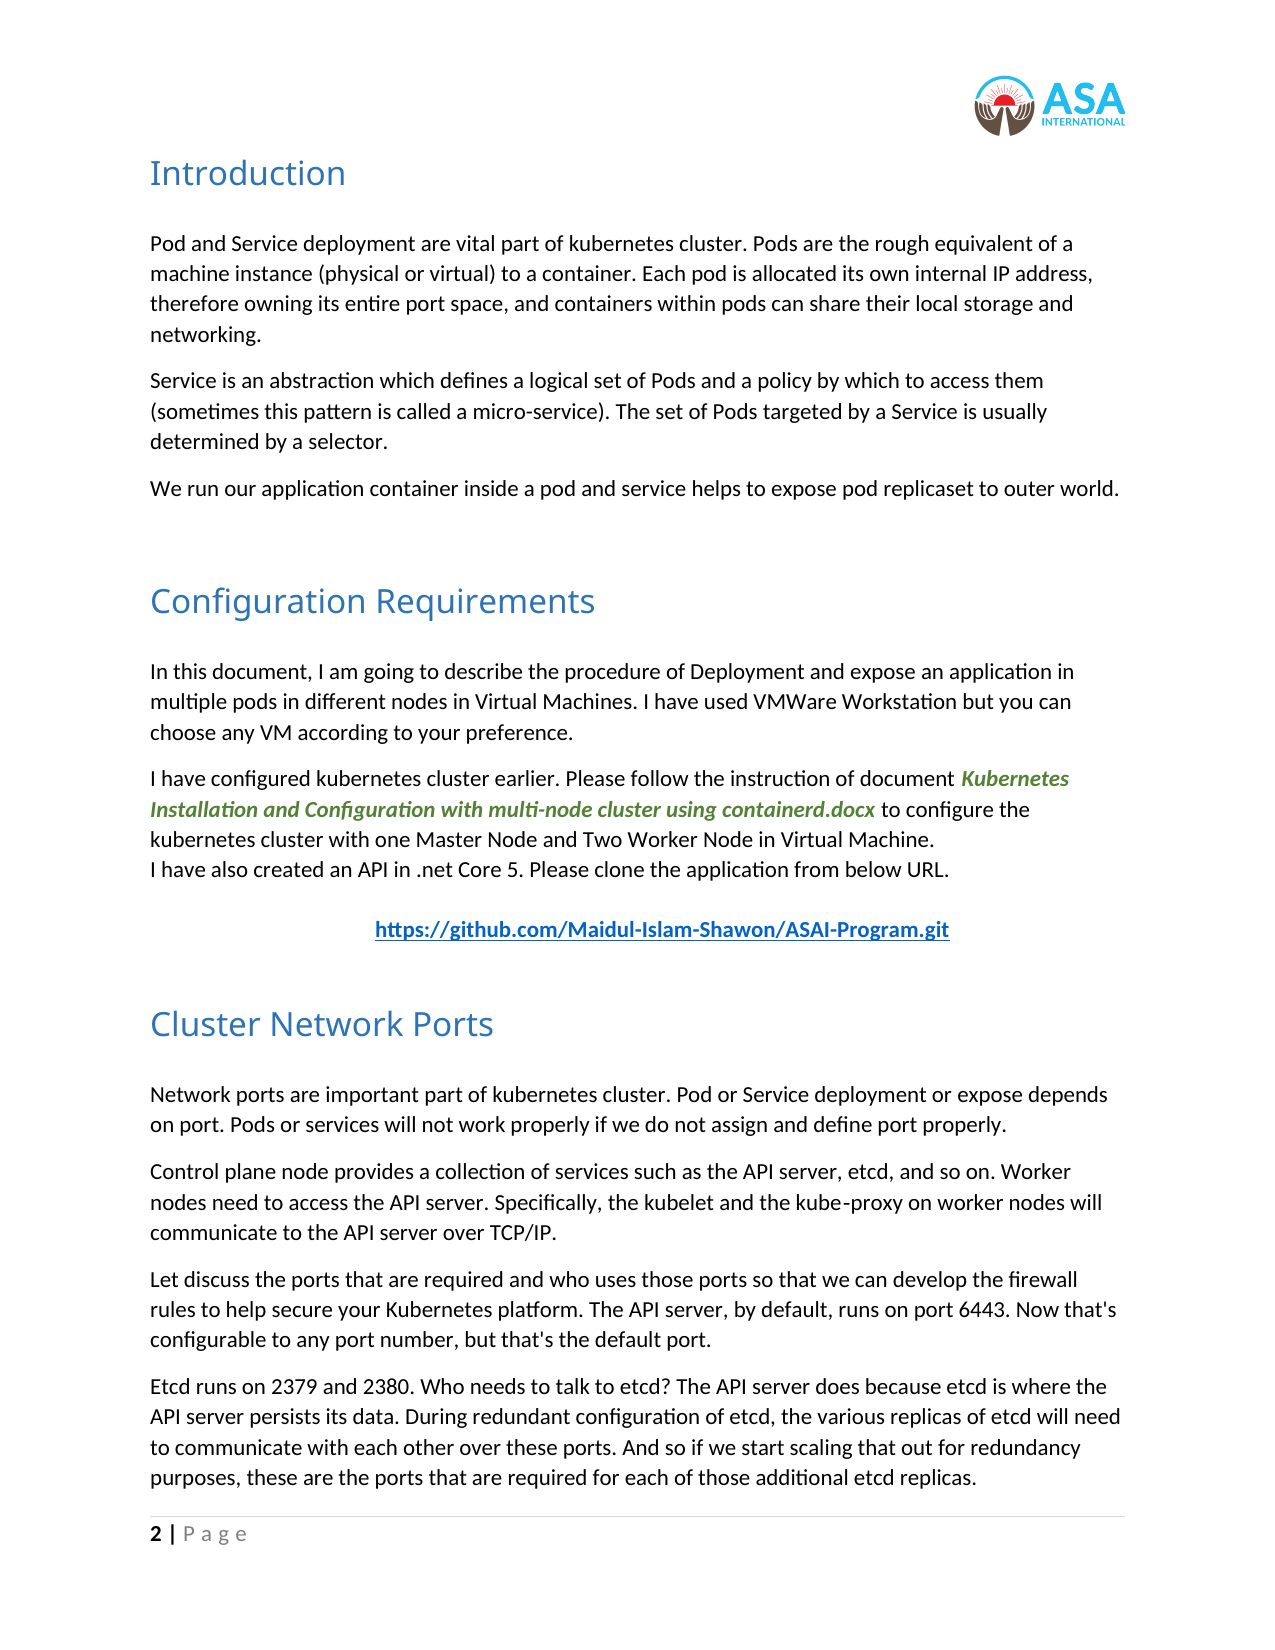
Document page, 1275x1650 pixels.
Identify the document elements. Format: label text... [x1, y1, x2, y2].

text Pod and Service deployment are vital part of kubernetes cluster. Pods are the rough equivalent of a machine instance (physical or virtual) to a container. Each pod is allocated its own internal IP address, therefore owning its entire port space, and containers within pods can share their local storage and networking. [150, 199, 1125, 348]
text Network ports are important part of kubernetes cluster. Pod or Service deployment or expose depends on port. Pods or services will not work properly if we do not assign and define port properly. [150, 1050, 1125, 1138]
picture [973, 75, 1125, 138]
text Service is an abstraction which defines a logical set of Pods and a policy by which to access them (sometimes this pattern is called a micro-service). The set of Pods targeted by a Service is usually determined by a selector. [150, 367, 1125, 455]
text https://github.com/Maidul-Islam-Shawon/ASAI-Program.git [375, 885, 1125, 944]
text I have configured kubernetes cluster earlier. Please follow the instruction of document Kubernetes Installation and Configuration with multi-node cluster using containerd.docx to configure the kubernetes cluster with one Master Node and Two Worker Node in Virtual Machine. [150, 764, 1125, 853]
text Let discuss the ports that are required and who uses those ports so that we can develop the firewall rules to help secure your Kubernetes platform. The API server, by default, runs on port 6443. Now that's configurable to any port number, but that's the default port. [150, 1265, 1125, 1353]
text Control plane node provides a collection of services such as the API server, etcd, and so on. Worker nodes need to access the API server. Specifically, the kubelet and the kube‑proxy on worker nodes will communicate to the API server over TCP/IP. [150, 1157, 1125, 1246]
text In this document, I am going to describe the procedure of Deployment and expose an application in multiple pods in different nodes in Virtual Machines. I have used VMWare Workstation but you can choose any VM according to your preference. [150, 627, 1125, 746]
subtitle Configuration Requirements [150, 529, 1125, 623]
text Etcd runs on 2379 and 2380. Who needs to talk to etcd? The API server does because etcd is where the API server persists its data. During redundant configuration of etcd, the various replicas of etcd will need to communicate with each other over these ports. And so if we start scaling that out for redundancy purposes, these are the ports that are required for each of those additional etcd replicas. [150, 1372, 1125, 1491]
subtitle Introduction [150, 150, 1125, 195]
text I have also created an API in .net Core 5. Please clone the application from below URL. [150, 855, 1125, 883]
text We run our application container inside a pod and service helps to expose pod replicaset to outer world. [150, 474, 1125, 502]
subtitle Cluster Network Ports [150, 1001, 1125, 1046]
